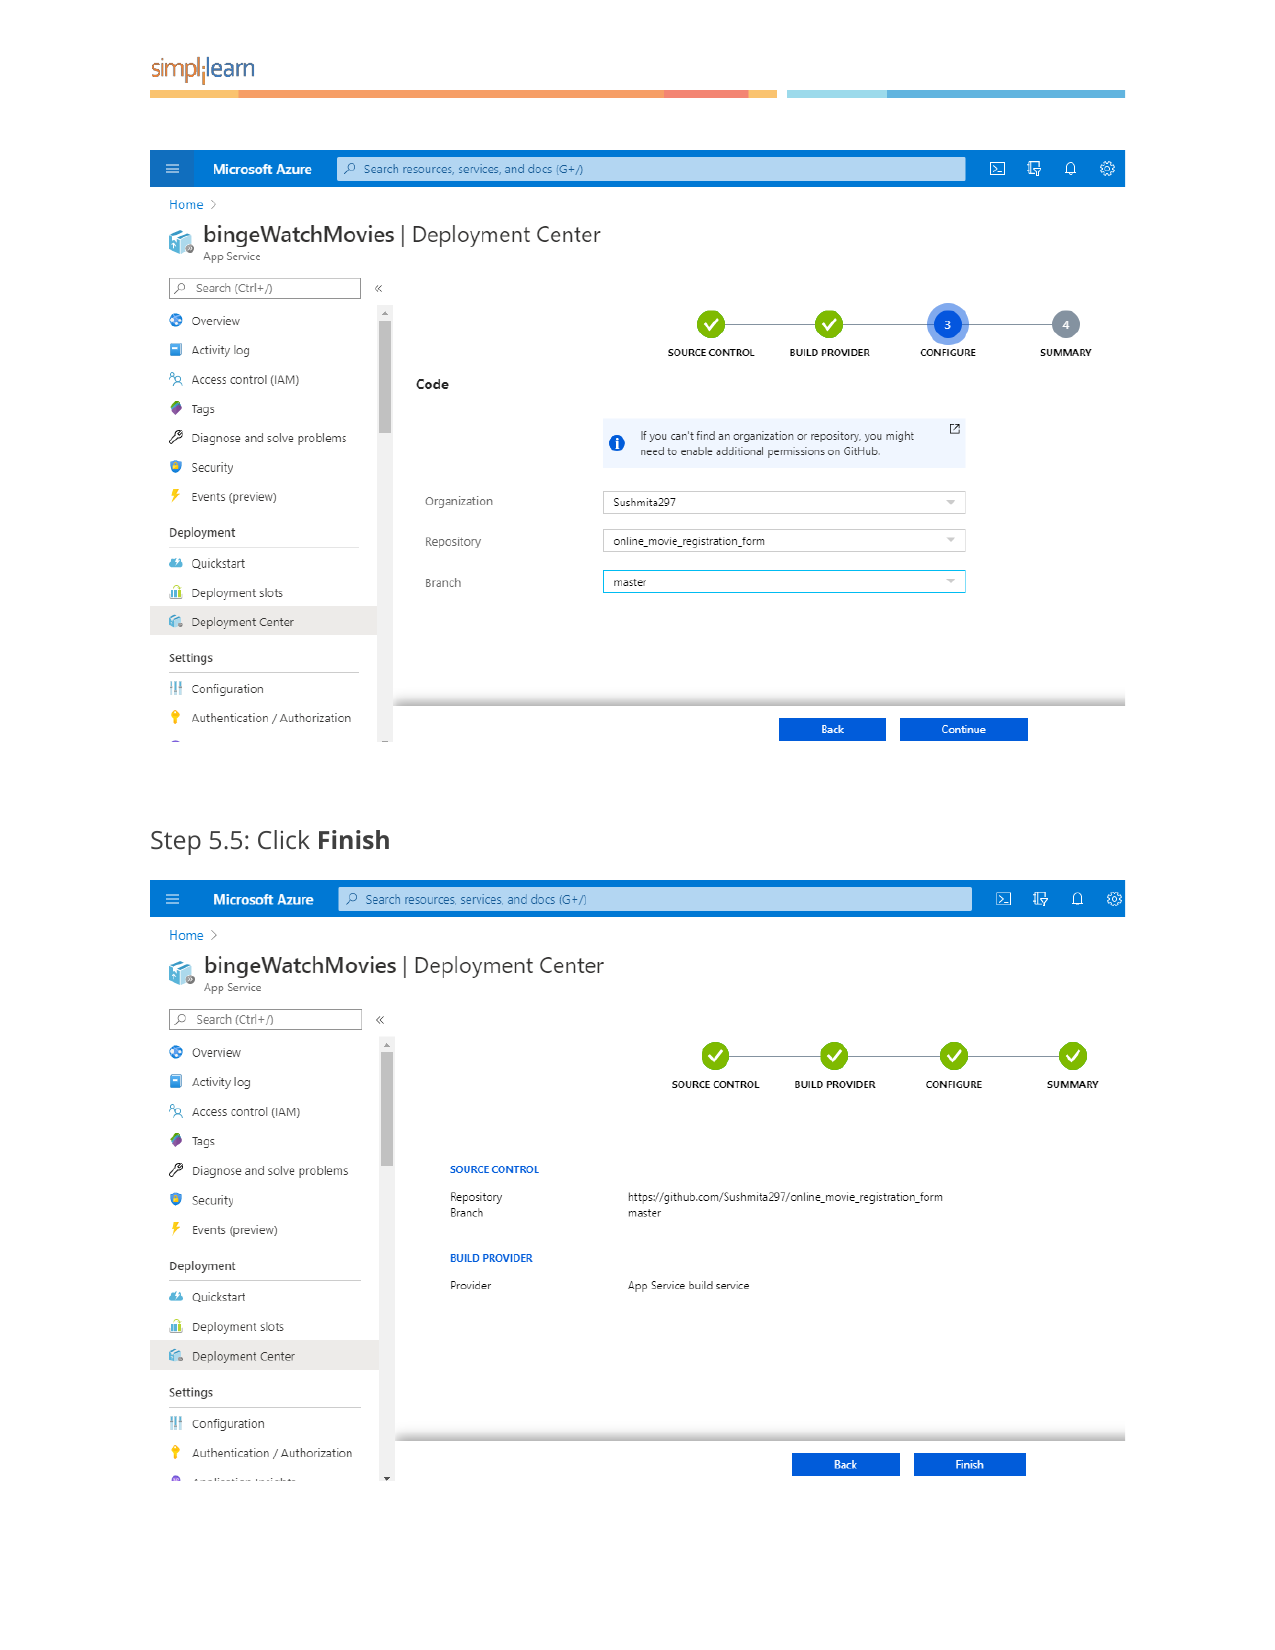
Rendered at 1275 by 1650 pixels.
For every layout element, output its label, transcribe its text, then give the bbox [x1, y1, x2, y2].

picture [150, 880, 1125, 1481]
picture [150, 52, 1125, 98]
text Step 5.5: Click Finish [150, 823, 1167, 857]
picture [150, 150, 1125, 742]
